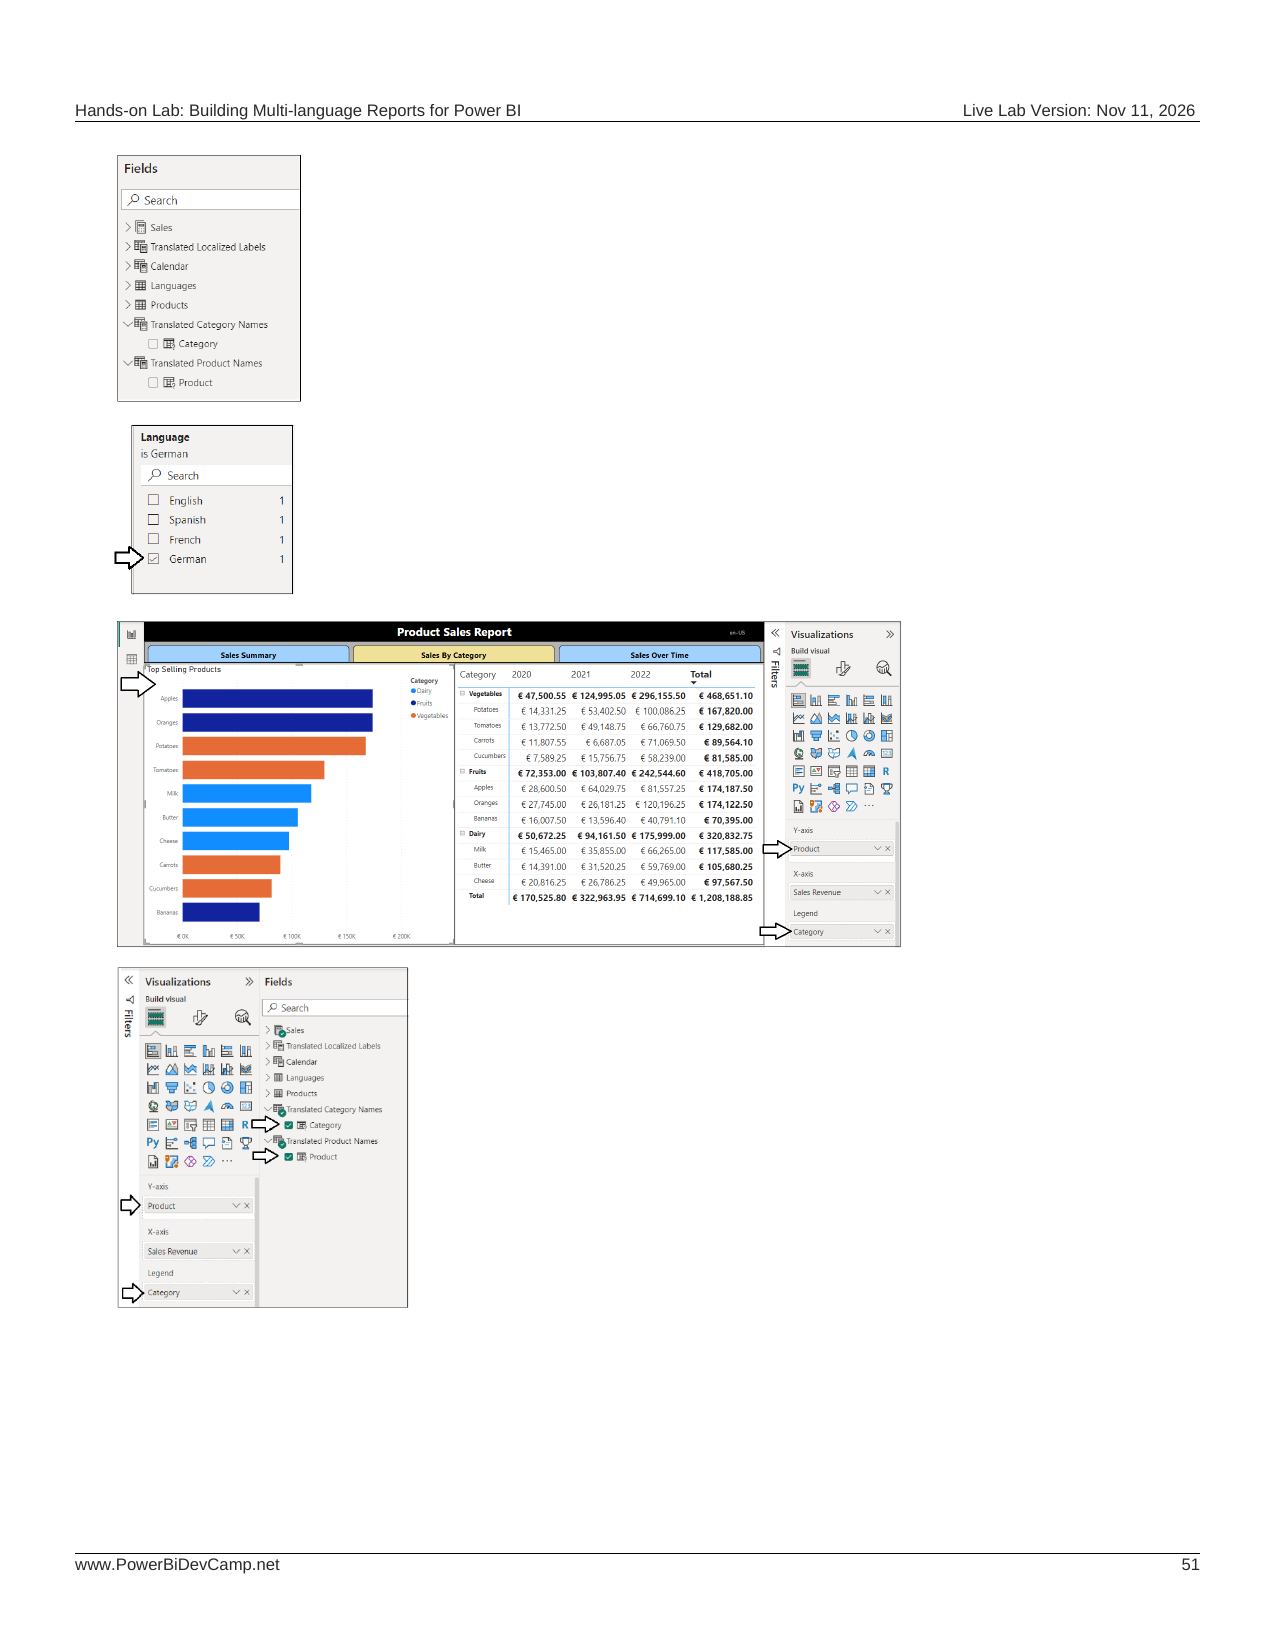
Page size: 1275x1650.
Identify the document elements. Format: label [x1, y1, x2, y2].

picture [112, 146, 309, 409]
picture [112, 614, 905, 952]
picture [112, 420, 298, 603]
picture [112, 963, 414, 1312]
